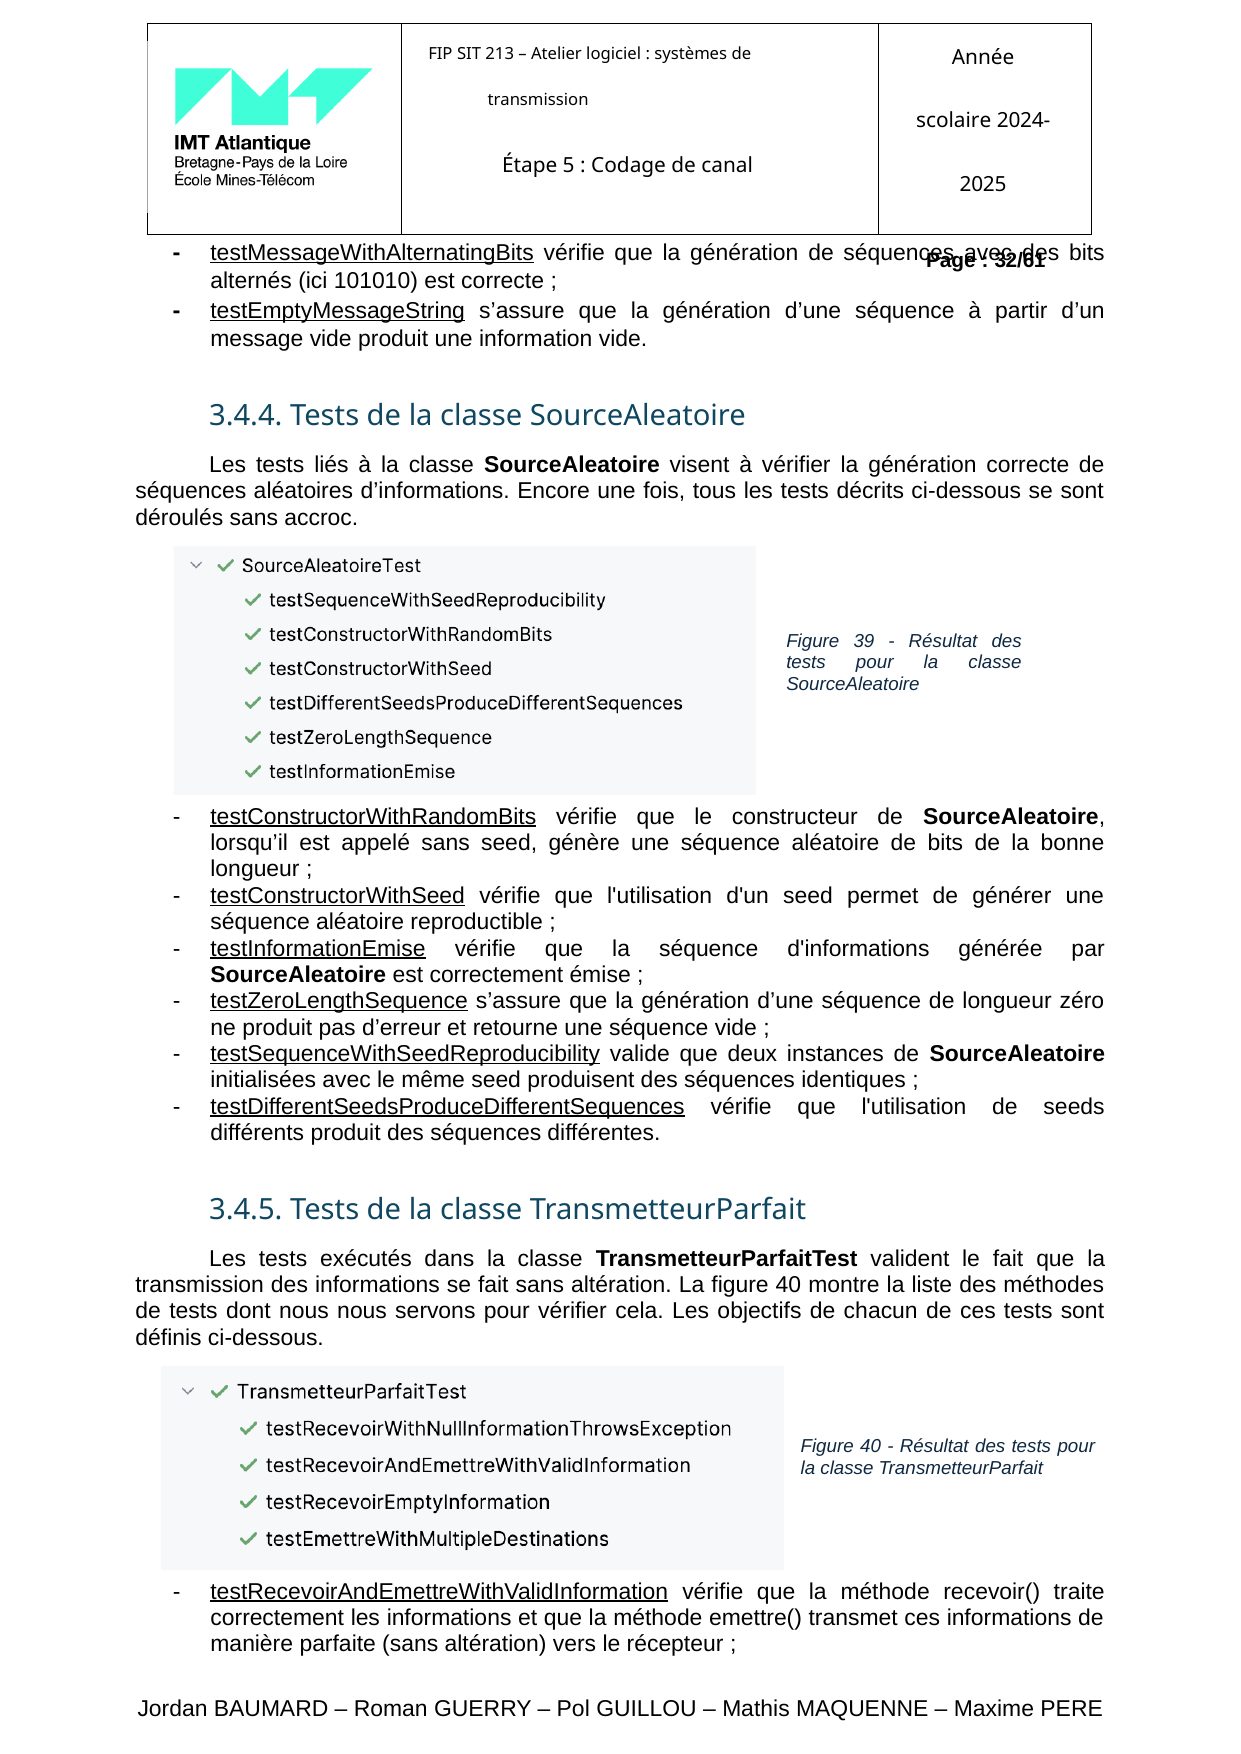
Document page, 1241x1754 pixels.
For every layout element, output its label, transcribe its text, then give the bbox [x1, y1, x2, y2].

list testEmptyMessageString s’assure que la génération d’une séquence à partir d’un message vide produit une information vide. [173, 294, 1105, 351]
list testSequenceWithSeedReproducibility valide que deux instances de SourceAleatoire initialisées avec le même seed produisent des séquences identiques ; [173, 1040, 1105, 1093]
list testMessageWithAlternatingBits vérifie que la génération de séquences avec des bits alternés (ici 101010) est correcte ; [173, 236, 1105, 294]
list testConstructorWithSeed vérifie que l'utilisation d'un seed permet de générer une séquence aléatoire reproductible ; [173, 882, 1105, 934]
list testConstructorWithRandomBits vérifie que le constructeur de SourceAleatoire, lorsqu’il est appelé sans seed, génère une séquence aléatoire de bits de la bonne longueur ; [173, 803, 1105, 882]
text Les tests liés à la classe SourceAleatoire visent à vérifier la génération correcte de séquences aléatoires d’informations. Encore une fois, tous les tests décrits ci-dessous se sont déroulés sans accroc. [135, 451, 1105, 530]
picture [173, 546, 757, 795]
list testDifferentSeedsProduceDifferentSequences vérifie que l'utilisation de seeds différents produit des séquences différentes. [173, 1093, 1105, 1145]
subtitle 3.4.4. Tests de la classe SourceAleatoire [135, 394, 1105, 434]
subtitle 3.4.5. Tests de la classe TransmetteurParfait [135, 1188, 1105, 1228]
picture [160, 1366, 784, 1570]
text Les tests exécutés dans la classe TransmetteurParfaitTest valident le fait que la transmission des informations se fait sans altération. La figure 40 montre la liste des méthodes de tests dont nous nous servons pour vérifier cela. Les objectifs de chacun de ces tests sont définis ci-dessous. [135, 1245, 1105, 1350]
list testRecevoirAndEmettreWithValidInformation vérifie que la méthode recevoir() traite correctement les informations et que la méthode emettre() transmet ces informations de manière parfaite (sans altération) vers le récepteur ; [173, 1578, 1105, 1657]
list testInformationEmise vérifie que la séquence d'informations générée par SourceAleatoire est correctement émise ; [173, 934, 1105, 987]
list testZeroLengthSequence s’assure que la génération d’une séquence de longueur zéro ne produit pas d’erreur et retourne une séquence vide ; [173, 987, 1105, 1040]
picture [147, 41, 401, 213]
